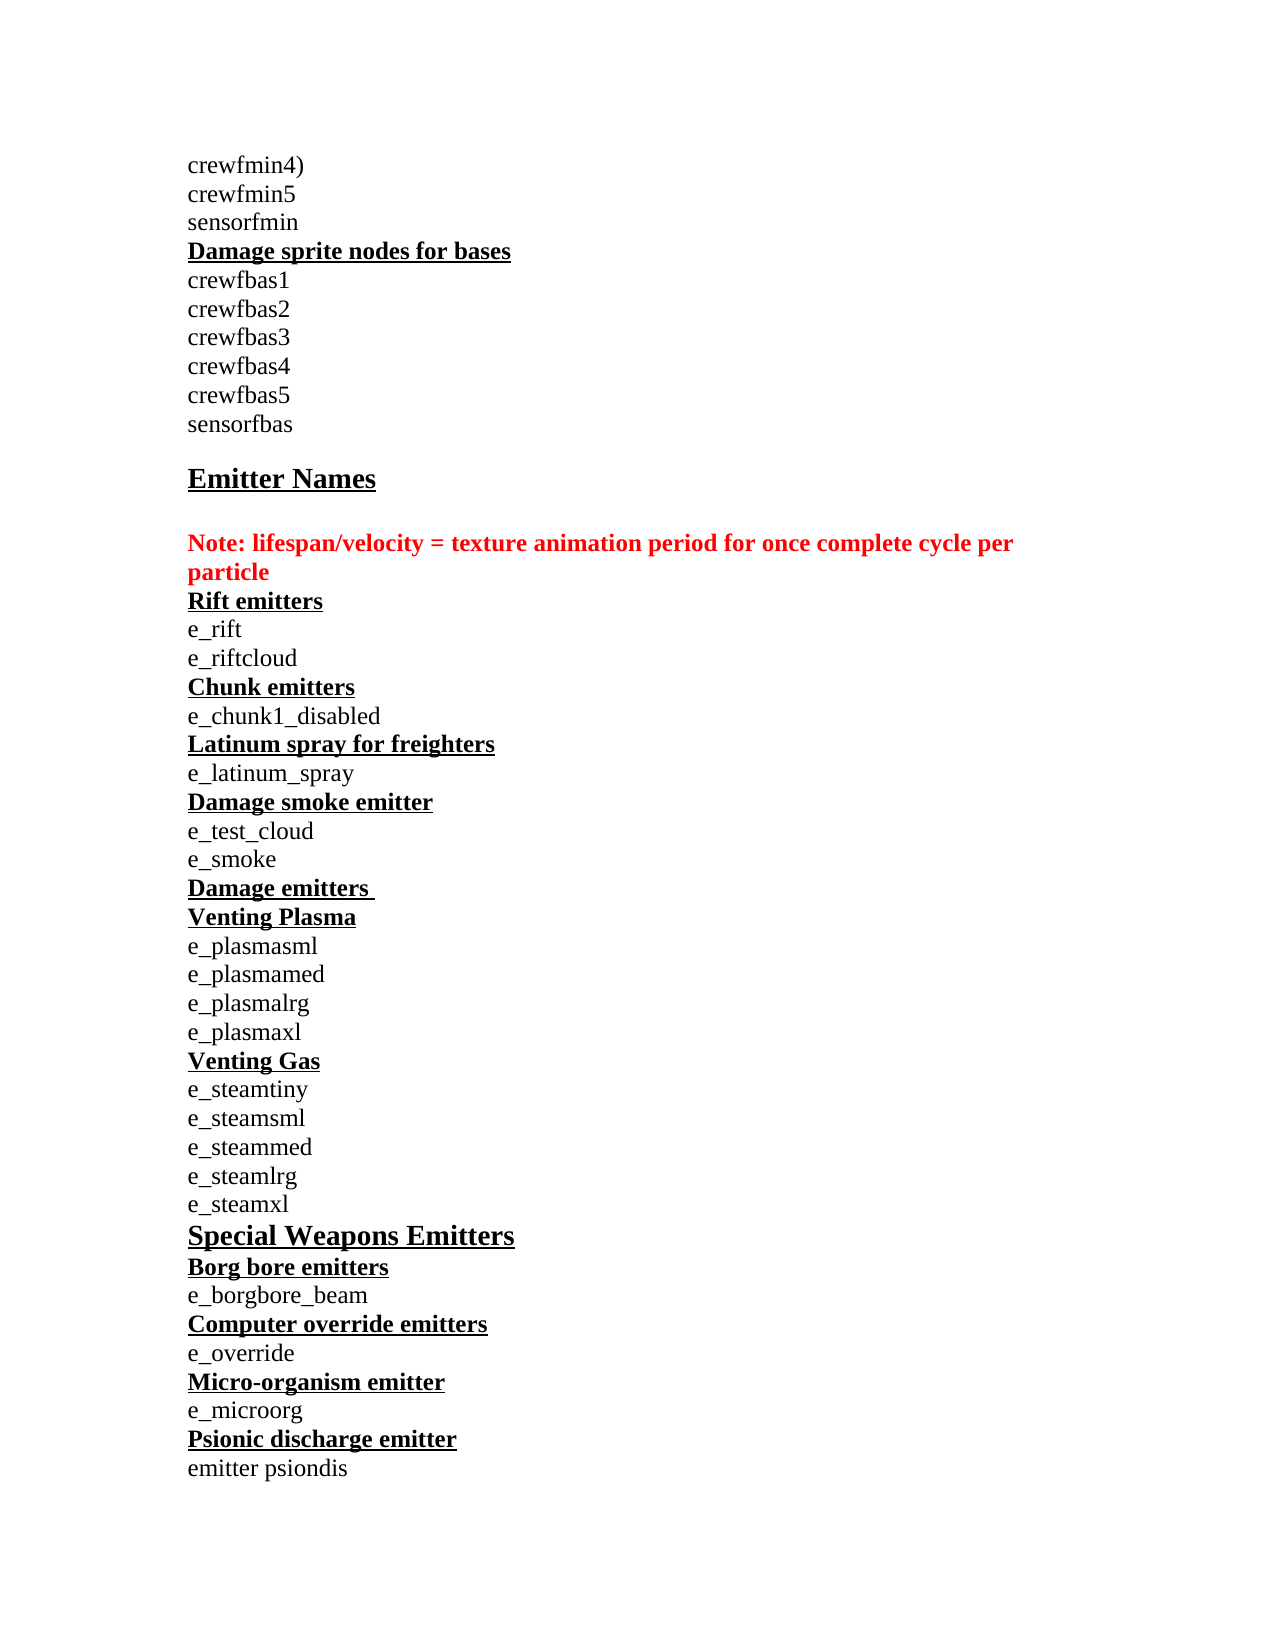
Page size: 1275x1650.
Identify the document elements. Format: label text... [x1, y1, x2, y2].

text e_rift [187, 614, 1087, 643]
text Venting Gas [187, 1046, 1087, 1074]
text e_riftcloud [187, 643, 1087, 672]
text Special Weapons Emitters [187, 1218, 1087, 1252]
text crewfbas3 [187, 322, 1087, 351]
text e_smoke [187, 844, 1087, 873]
text e_chunk1_disabled [187, 701, 1087, 729]
text Damage emitters [187, 873, 1087, 902]
text crewfmin5 [187, 179, 1087, 207]
subtitle Damage sprite nodes for bases [187, 236, 1087, 265]
text Emitter Names [187, 461, 1087, 495]
text e_plasmamed [187, 959, 1087, 988]
text Computer override emitters [187, 1309, 1087, 1338]
text e_steamlrg [187, 1161, 1087, 1189]
text e_override [187, 1338, 1087, 1367]
text e_borgbore_beam [187, 1281, 1087, 1309]
text e_test_cloud [187, 816, 1087, 844]
text crewfbas4 [187, 351, 1087, 380]
text Chunk emitters [187, 672, 1087, 701]
text Rift emitters [187, 586, 1087, 614]
text Micro-organism emitter [187, 1367, 1087, 1396]
text crewfbas5 [187, 380, 1087, 409]
text Damage smoke emitter [187, 787, 1087, 816]
text e_steammed [187, 1132, 1087, 1161]
text Latinum spray for freighters [187, 729, 1087, 758]
text crewfmin4) [187, 150, 1087, 179]
text e_steamxl [187, 1189, 1087, 1218]
text Venting Plasma [187, 902, 1087, 931]
text e_plasmasml [187, 931, 1087, 959]
text e_microorg [187, 1396, 1087, 1424]
text e_latinum_spray [187, 758, 1087, 787]
text Borg bore emitters [187, 1252, 1087, 1281]
text e_steamtiny [187, 1074, 1087, 1103]
text Psionic discharge emitter [187, 1424, 1087, 1453]
text Note: lifespan/velocity = texture animation period for once complete cycle per particle [187, 528, 1087, 586]
text crewfbas1 [187, 265, 1087, 294]
text e_plasmalrg [187, 988, 1087, 1017]
text e_steamsml [187, 1103, 1087, 1132]
text emitter psiondis [187, 1453, 1087, 1482]
text e_plasmaxl [187, 1017, 1087, 1046]
text sensorfmin [187, 207, 1087, 236]
text sensorfbas [187, 409, 1087, 437]
text crewfbas2 [187, 294, 1087, 322]
